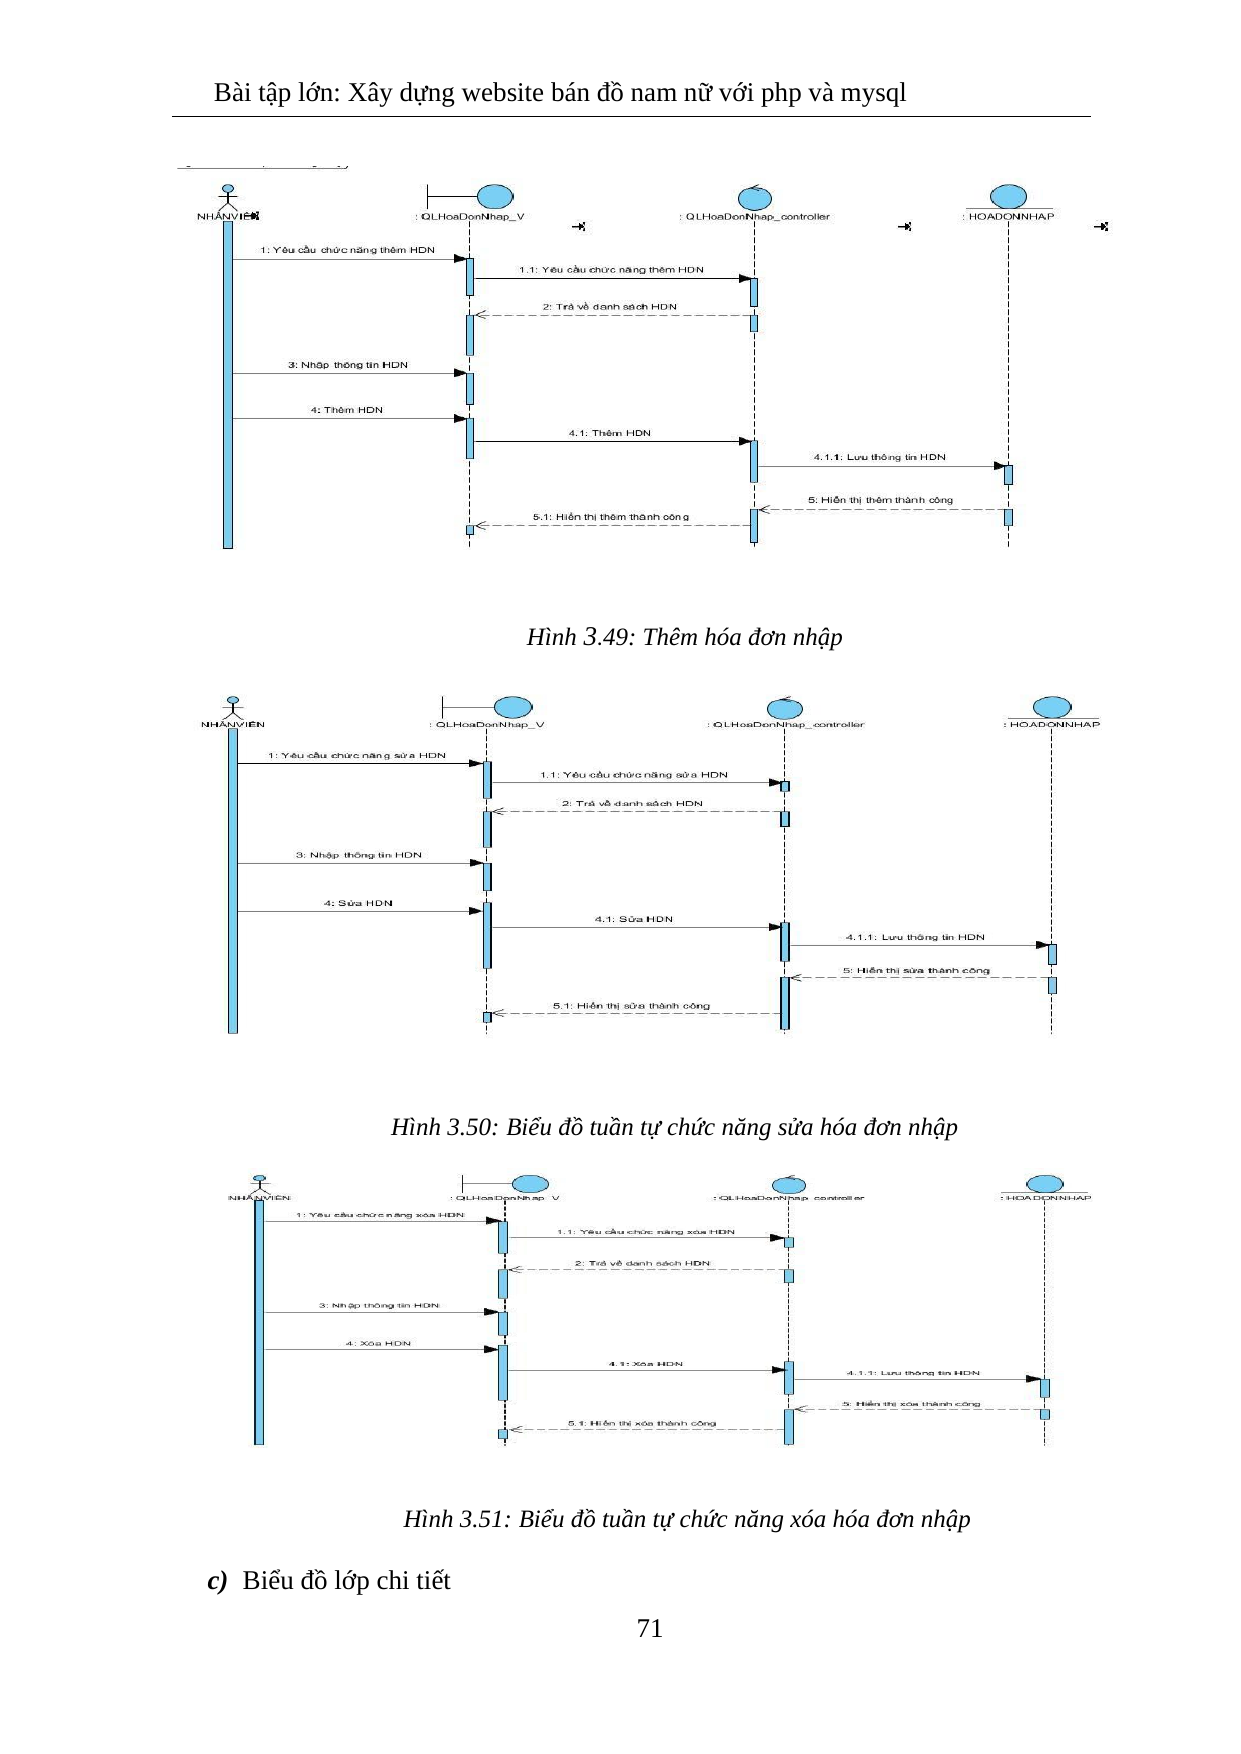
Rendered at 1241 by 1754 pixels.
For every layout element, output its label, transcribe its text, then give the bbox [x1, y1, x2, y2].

text Hình 3.51: Biểu đồ tuần tự chức năng xóa hóa đơn nhập [403, 1504, 1059, 1533]
text Hình 3.49: Thêm hóa đơn nhập [207, 620, 1165, 651]
text c) Biểu đồ lớp chi tiết [207, 1564, 1102, 1595]
picture [209, 1168, 1130, 1454]
picture [184, 684, 1130, 1062]
picture [177, 166, 1123, 560]
text Hình 3.50: Biểu đồ tuần tự chức năng sửa hóa đơn nhập [328, 1112, 1059, 1141]
